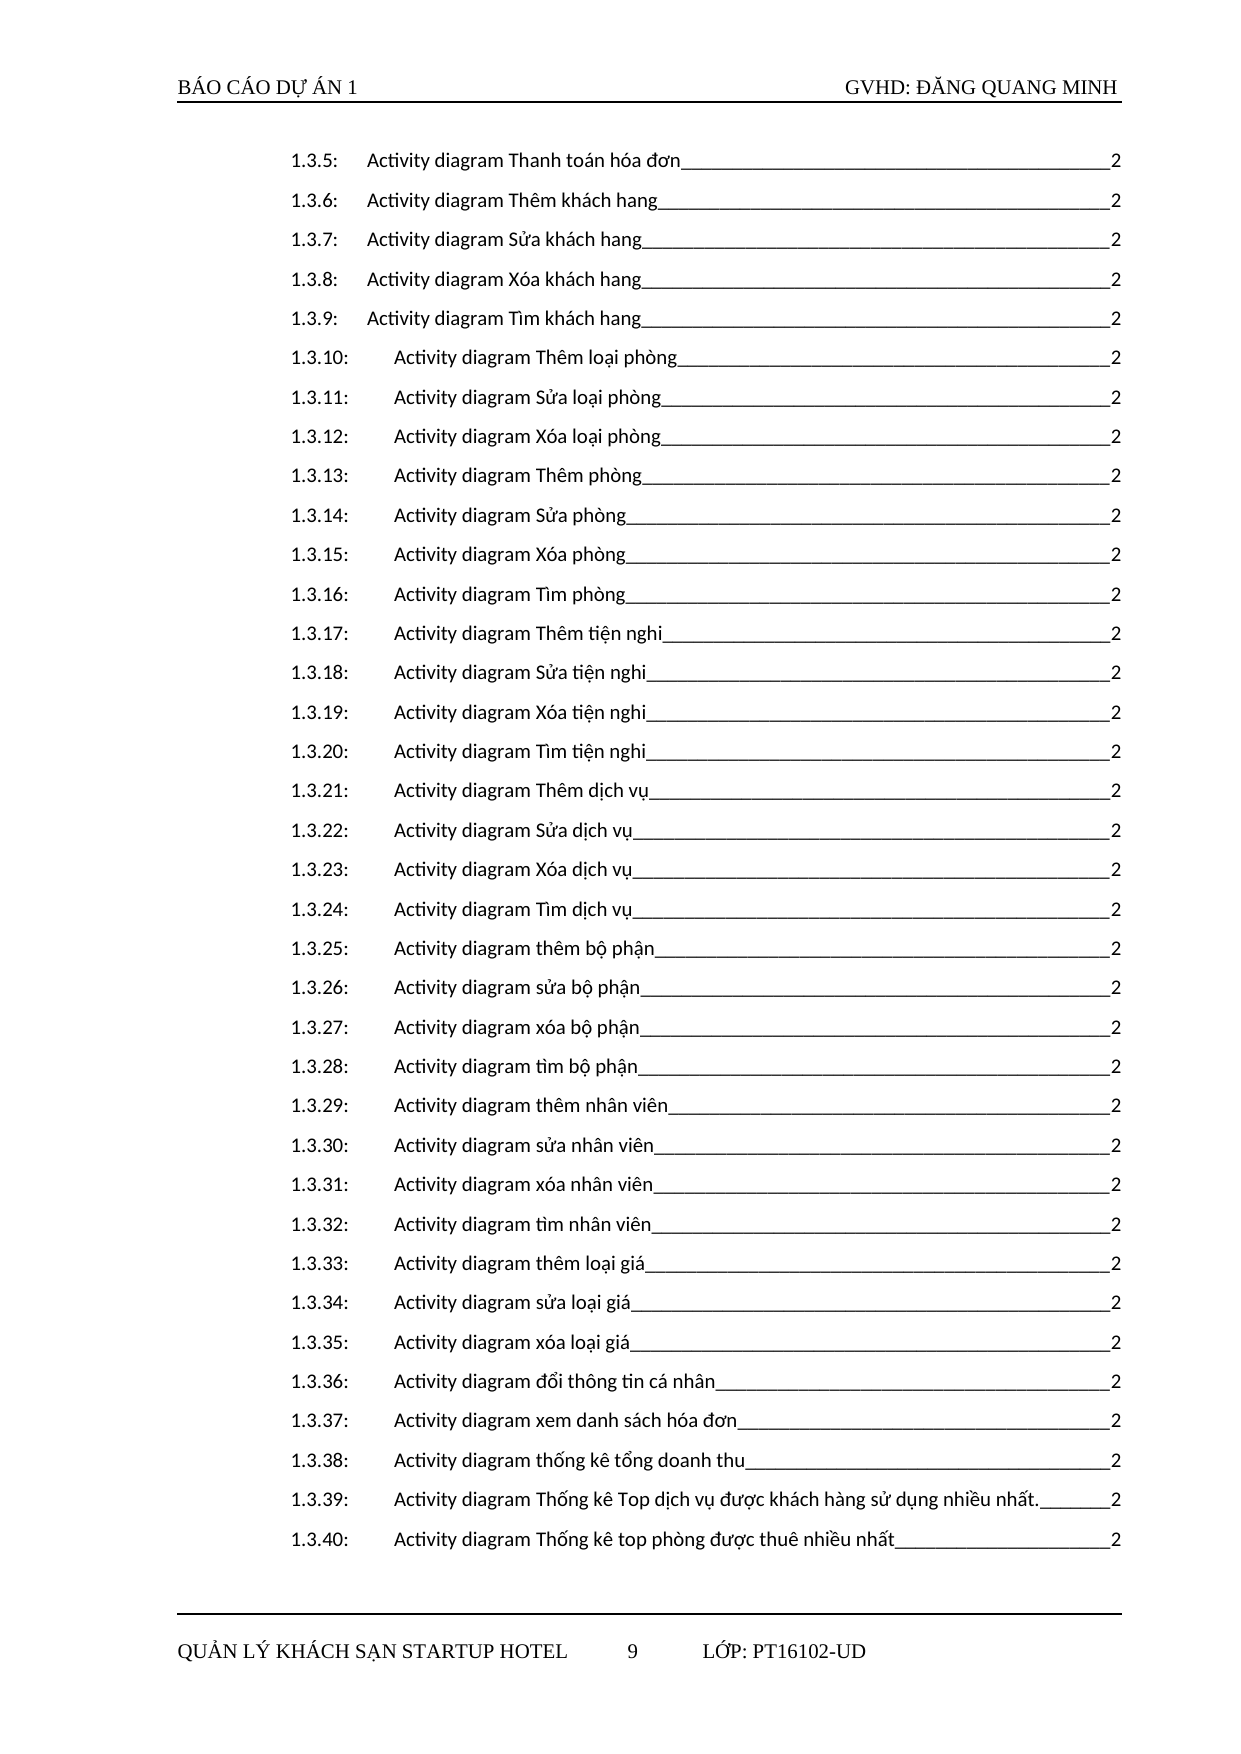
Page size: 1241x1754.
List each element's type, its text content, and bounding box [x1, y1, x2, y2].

text 1.3.20: Activity diagram Tìm tiện nghi 2 [231, 738, 1122, 764]
text 1.3.29: Activity diagram thêm nhân viên 2 [231, 1093, 1122, 1118]
text 1.3.24: Activity diagram Tìm dịch vụ 2 [231, 896, 1122, 921]
text 1.3.28: Activity diagram tìm bộ phận 2 [231, 1053, 1122, 1079]
text 1.3.30: Activity diagram sửa nhân viên 2 [231, 1132, 1122, 1157]
text 1.3.38: Activity diagram thống kê tổng doanh thu 2 [231, 1447, 1122, 1472]
text 1.3.27: Activity diagram xóa bộ phận 2 [231, 1014, 1122, 1039]
text 1.3.9: Activity diagram Tìm khách hang 2 [231, 305, 1122, 331]
text 1.3.17: Activity diagram Thêm tiện nghi 2 [231, 620, 1122, 646]
text 1.3.15: Activity diagram Xóa phòng 2 [231, 541, 1122, 567]
text 1.3.35: Activity diagram xóa loại giá 2 [231, 1329, 1122, 1354]
text 1.3.40: Activity diagram Thống kê top phòng được thuê nhiều nhất 2 [231, 1526, 1122, 1551]
text 1.3.39: Activity diagram Thống kê Top dịch vụ được khách hàng sử dụng nhiều nhất. 2 [231, 1486, 1122, 1512]
text 1.3.8: Activity diagram Xóa khách hang 2 [231, 266, 1122, 291]
text 1.3.37: Activity diagram xem danh sách hóa đơn 2 [231, 1408, 1122, 1433]
text 1.3.11: Activity diagram Sửa loại phòng 2 [231, 384, 1122, 409]
text 1.3.7: Activity diagram Sửa khách hang 2 [231, 226, 1122, 252]
text 1.3.32: Activity diagram tìm nhân viên 2 [231, 1211, 1122, 1236]
text 1.3.21: Activity diagram Thêm dịch vụ 2 [231, 778, 1122, 803]
text 1.3.33: Activity diagram thêm loại giá 2 [231, 1250, 1122, 1276]
text 1.3.31: Activity diagram xóa nhân viên 2 [231, 1171, 1122, 1197]
text 1.3.13: Activity diagram Thêm phòng 2 [231, 463, 1122, 488]
text 1.3.36: Activity diagram đổi thông tin cá nhân 2 [231, 1368, 1122, 1394]
text 1.3.6: Activity diagram Thêm khách hang 2 [231, 187, 1122, 212]
text 1.3.12: Activity diagram Xóa loại phòng 2 [231, 423, 1122, 449]
text 1.3.34: Activity diagram sửa loại giá 2 [231, 1289, 1122, 1315]
text 1.3.23: Activity diagram Xóa dịch vụ 2 [231, 856, 1122, 882]
text 1.3.16: Activity diagram Tìm phòng 2 [231, 581, 1122, 606]
text 1.3.25: Activity diagram thêm bộ phận 2 [231, 935, 1122, 961]
text 1.3.26: Activity diagram sửa bộ phận 2 [231, 974, 1122, 1000]
text 1.3.10: Activity diagram Thêm loại phòng 2 [231, 344, 1122, 370]
text 1.3.18: Activity diagram Sửa tiện nghi 2 [231, 659, 1122, 685]
text 1.3.5: Activity diagram Thanh toán hóa đơn 2 [231, 148, 1122, 173]
text 1.3.19: Activity diagram Xóa tiện nghi 2 [231, 699, 1122, 724]
text 1.3.22: Activity diagram Sửa dịch vụ 2 [231, 817, 1122, 842]
text 1.3.14: Activity diagram Sửa phòng 2 [231, 502, 1122, 527]
